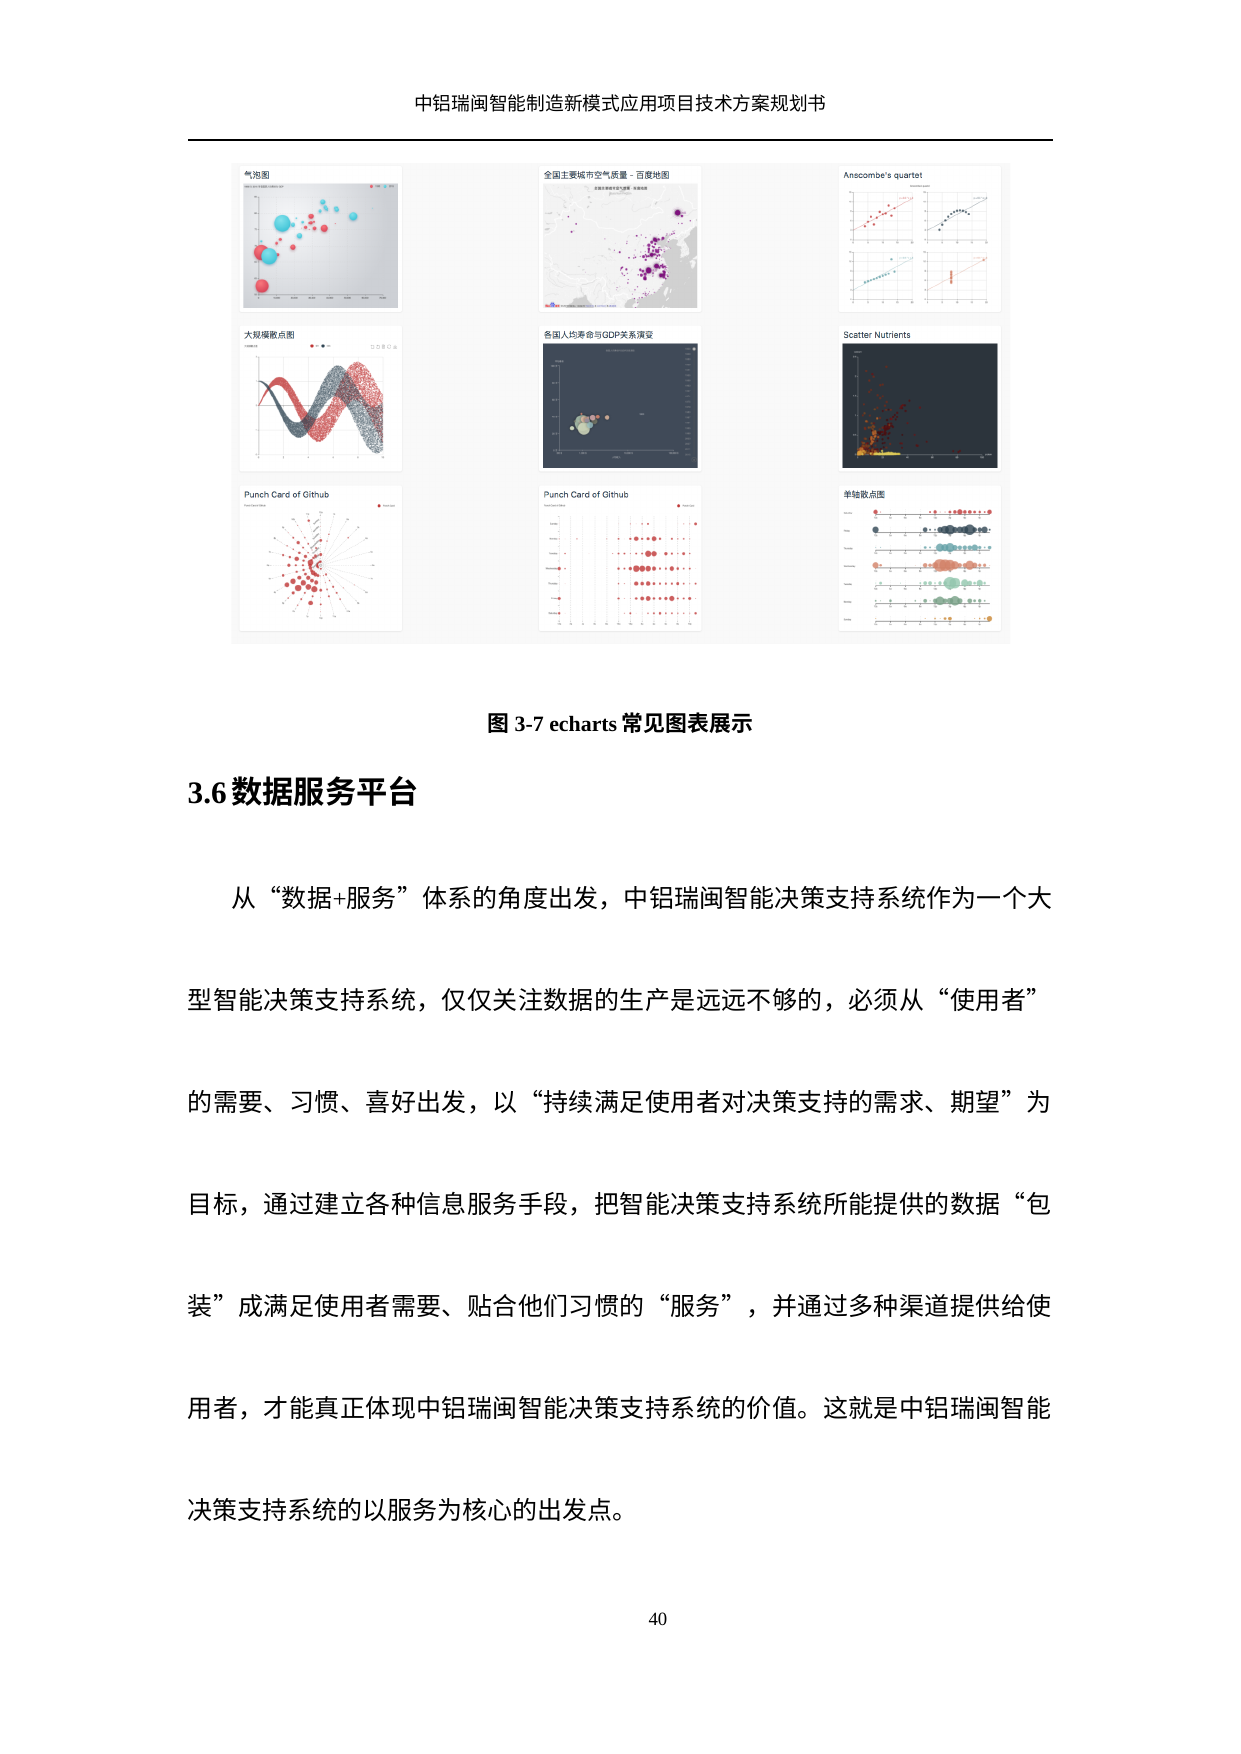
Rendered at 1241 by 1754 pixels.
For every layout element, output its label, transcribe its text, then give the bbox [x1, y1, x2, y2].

subtitle 数据服务平台 [187, 756, 1053, 823]
picture [231, 163, 1011, 644]
text 从“数据+服务”体系的角度出发，中铝瑞闽智能决策支持系统作为一个大型智能决策支持系统，仅仅关注数据的生产是远远不够的，必须从“使用者”的需要、习惯、喜好出发，以“持续满足使用者对决策支持的需求、期望”为目标，通过建立各种信息服务手段，把智能决策支持系统所能提供的数据“包装”成满足使用者需要、贴合他们习惯的“服务”，并通过多种渠道提供给使用者，才能真正体现中铝瑞闽智能决策支持系统的价值。这就是中铝瑞闽智能决策支持系统的以服务为核心的出发点。 [187, 863, 1053, 1542]
text 图 3-7 echarts常见图表展示 [187, 704, 1053, 738]
